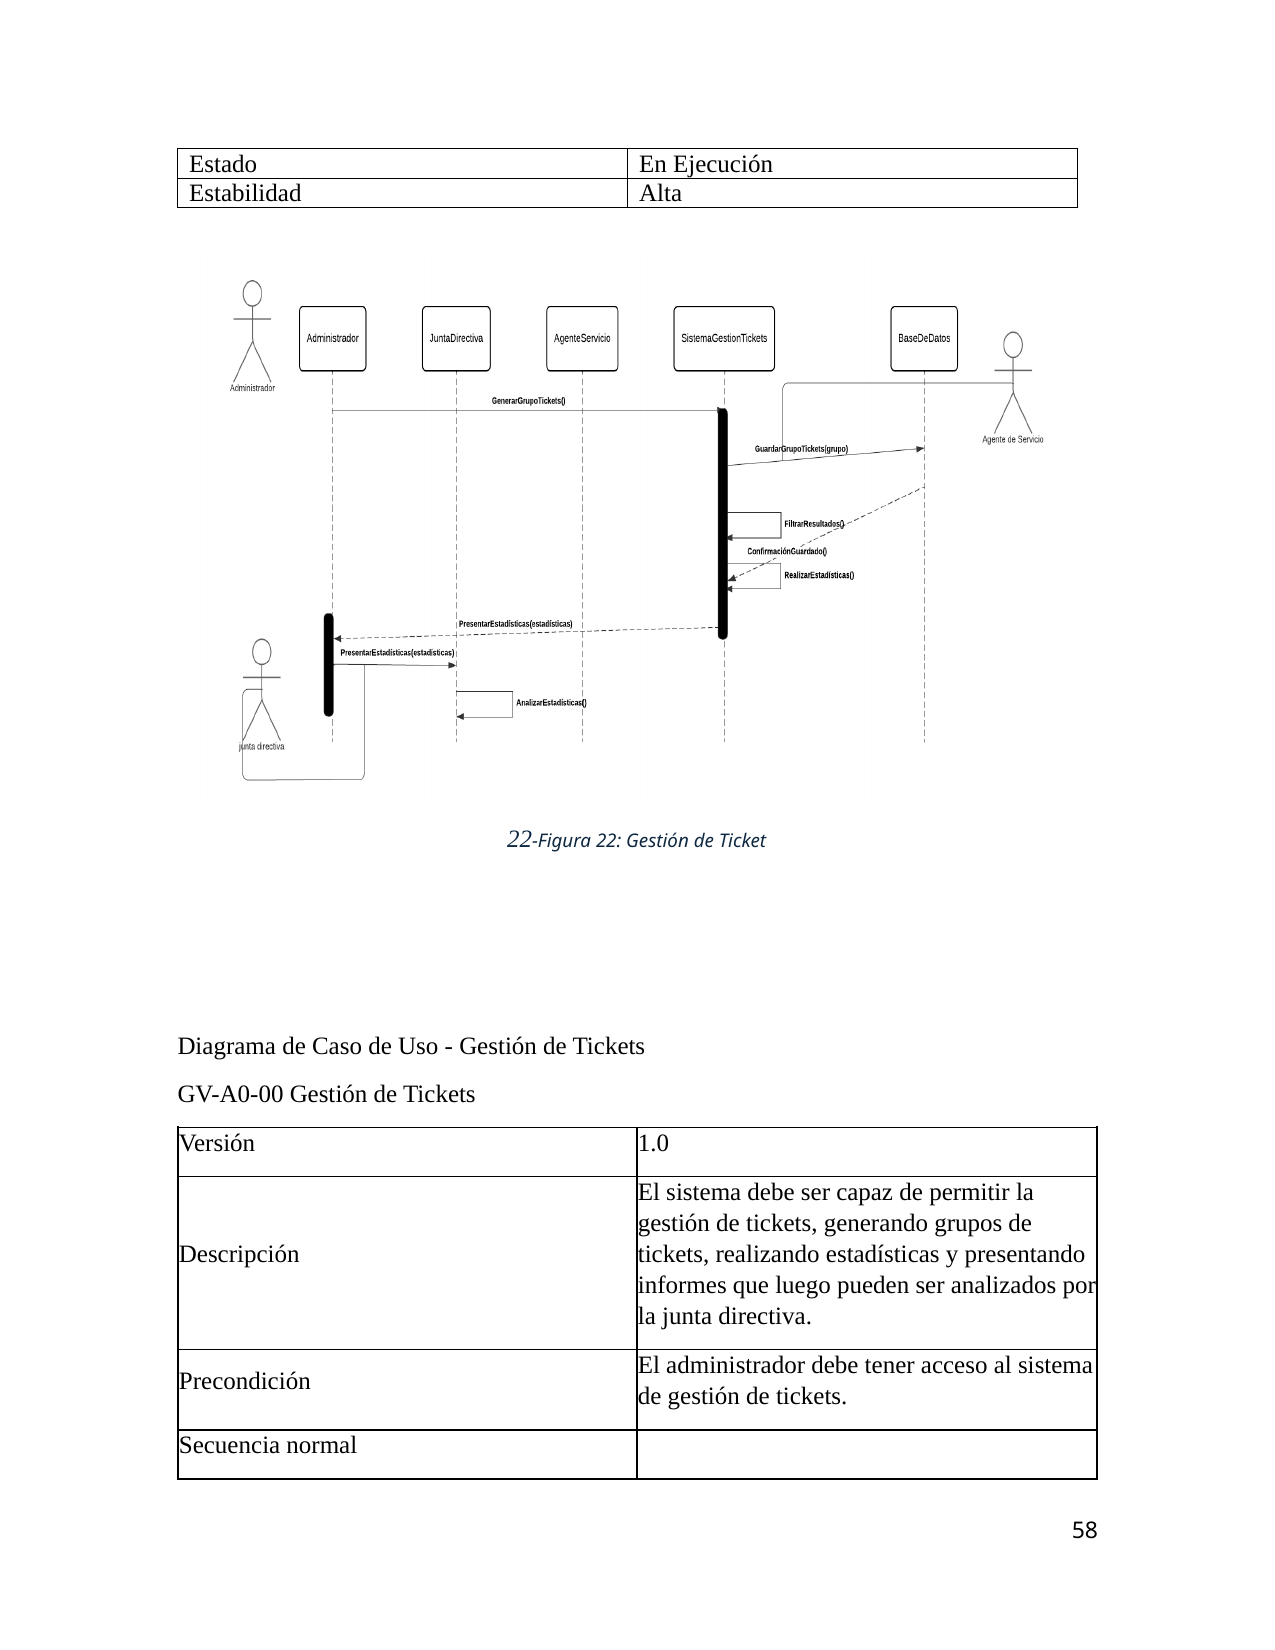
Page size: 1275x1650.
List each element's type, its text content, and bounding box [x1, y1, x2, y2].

text GV-A0-00 Gestión de Tickets [177, 1079, 1098, 1107]
picture [177, 256, 1088, 805]
table_cell Descripción [179, 1177, 636, 1349]
table_cell Estabilidad [178, 179, 627, 207]
text Diagrama de Caso de Uso - Gestión de Tickets [177, 969, 1098, 1060]
table_cell Secuencia normal [179, 1431, 636, 1478]
table_header Versión [179, 1128, 636, 1176]
table_header 1.0 [638, 1128, 1096, 1176]
table_cell Estado [178, 149, 627, 177]
table_cell Precondición [179, 1350, 636, 1429]
table_cell [638, 1431, 1096, 1478]
table_cell En Ejecución [628, 149, 1077, 177]
table_cell El administrador debe tener acceso al sistema de gestión de tickets. [638, 1350, 1096, 1429]
table_cell Alta [628, 179, 1077, 207]
table_cell El sistema debe ser capaz de permitir la gestión de tickets, generando grupos de tickets, realizando estadísticas y presentando informes que luego pueden ser analizados por la junta directiva. [638, 1177, 1096, 1349]
text 22-Figura 22: Gestión de Ticket [177, 824, 1098, 853]
